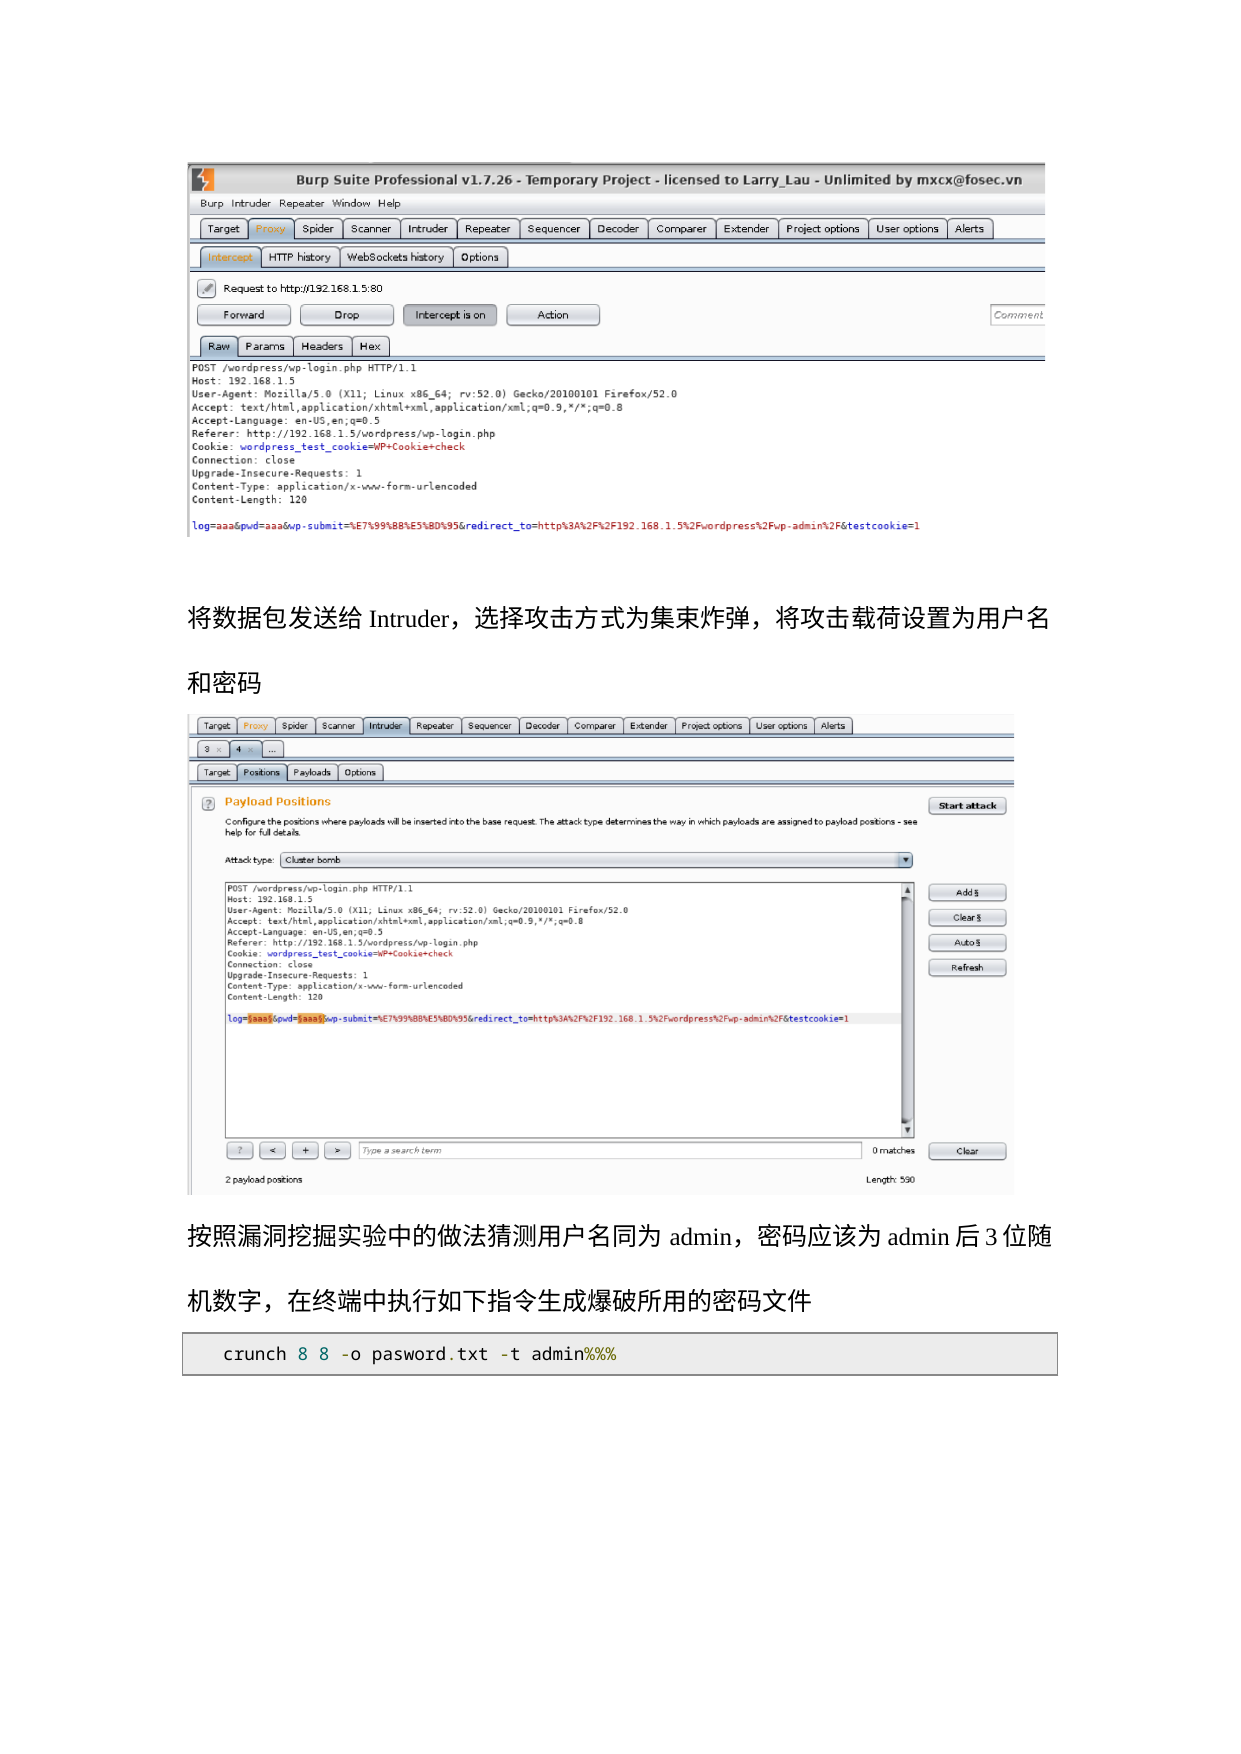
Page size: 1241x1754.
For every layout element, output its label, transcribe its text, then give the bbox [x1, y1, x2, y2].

text 将数据包发送给Intruder，选择攻击方式为集束炸弹，将攻击载荷设置为用户名和密码 [187, 584, 1053, 714]
picture [187, 162, 1046, 537]
text crunch 8 8 -o pasword.txt -t admin%%% [183, 1334, 1057, 1374]
picture [187, 714, 1015, 1195]
text 按照漏洞挖掘实验中的做法猜测用户名同为admin，密码应该为admin后3位随机数字，在终端中执行如下指令生成爆破所用的密码文件 [187, 1202, 1053, 1332]
